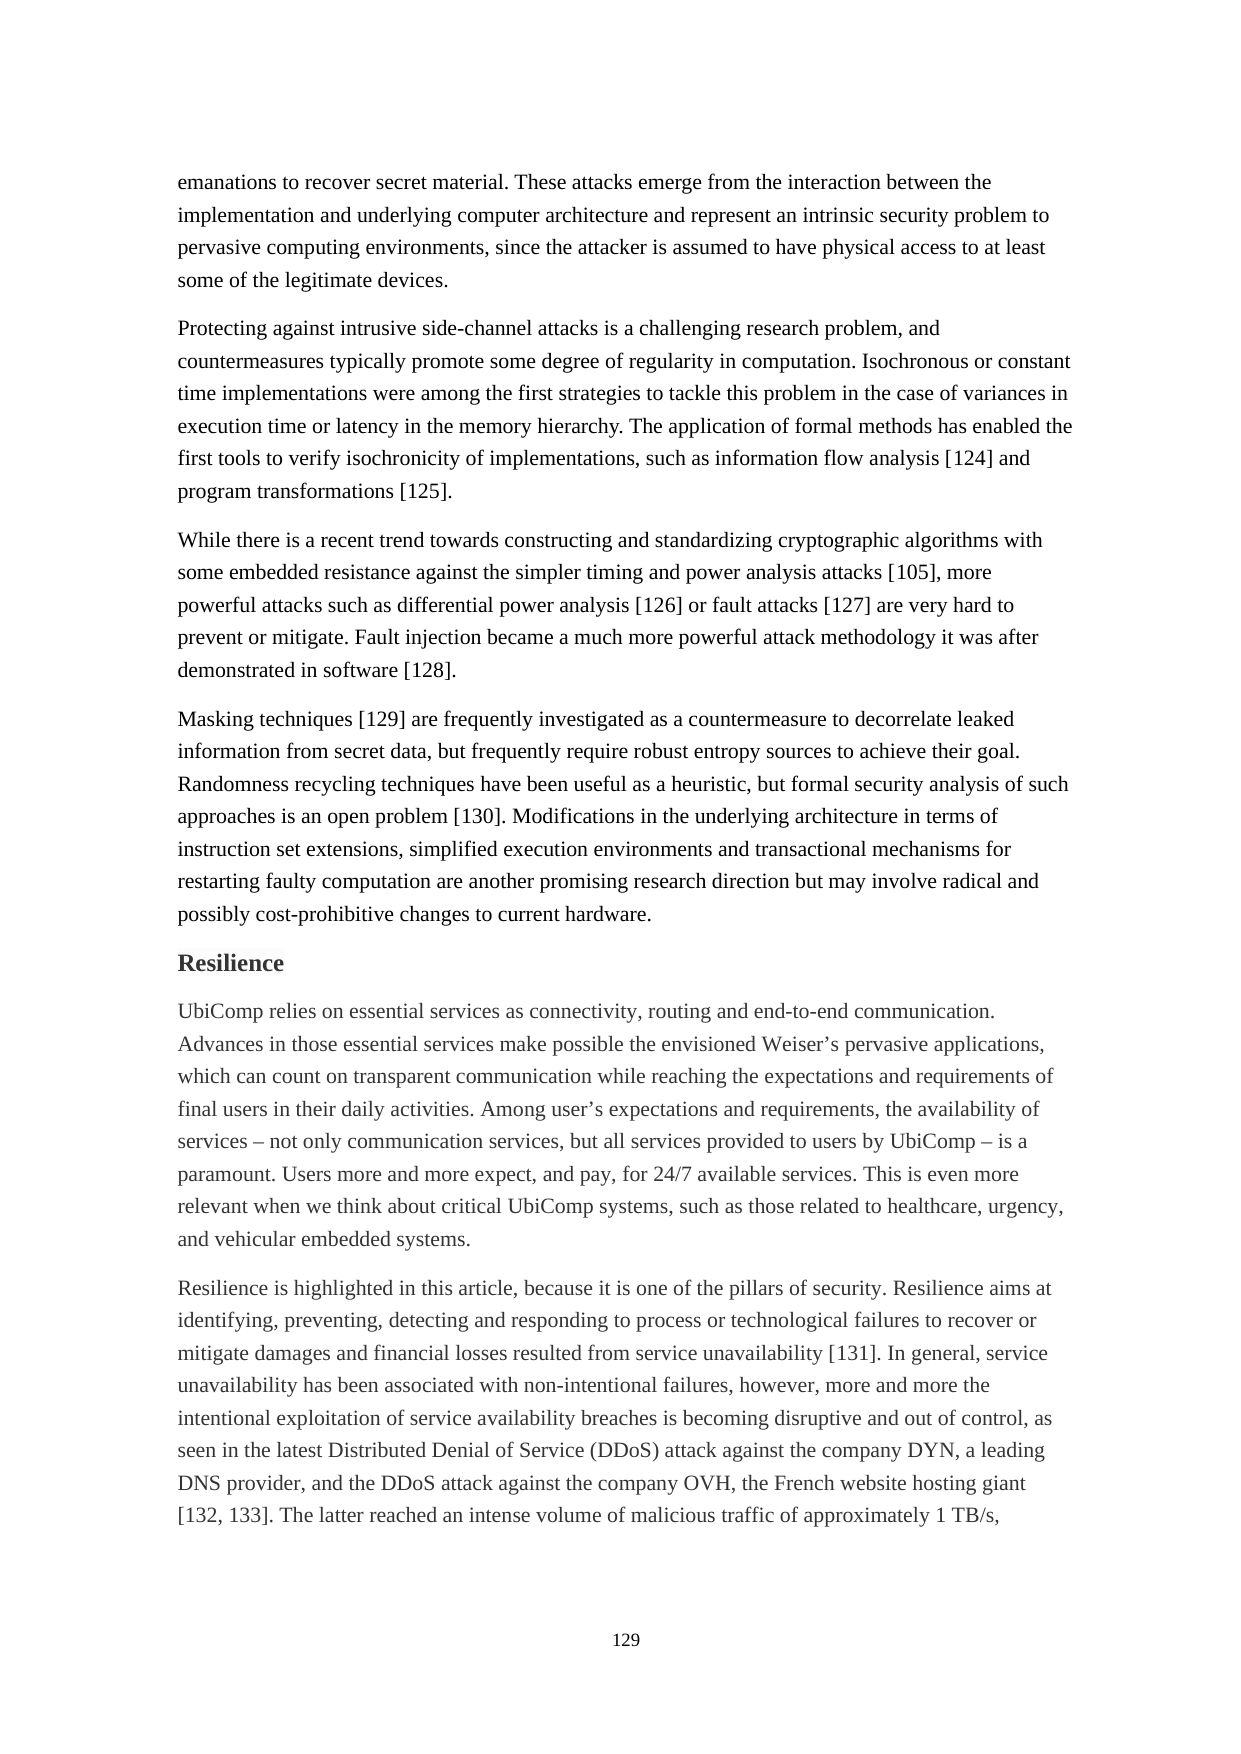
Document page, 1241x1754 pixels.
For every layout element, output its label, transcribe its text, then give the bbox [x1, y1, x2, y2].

text Masking techniques [129] are frequently investigated as a countermeasure to decorrelate leaked information from secret data, but frequently require robust entropy sources to achieve their goal. Randomness recycling techniques have been useful as a heuristic, but formal security analysis of such approaches is an open problem [130]. Modifications in the underlying architecture in terms of instruction set extensions, simplified execution environments and transactional mechanisms for restarting faulty computation are another promising research direction but may involve radical and possibly cost-prohibitive changes to current hardware. [177, 702, 1075, 929]
text Resilience [177, 946, 1075, 978]
text UbiComp relies on essential services as connectivity, routing and end-to-end communication. Advances in those essential services make possible the envisioned Weiser’s pervasive applications, which can count on transparent communication while reaching the expectations and requirements of final users in their daily activities. Among user’s expectations and requirements, the availability of services – not only communication services, but all services provided to users by UbiComp – is a paramount. Users more and more expect, and pay, for 24/7 available services. This is even more relevant when we think about critical UbiComp systems, such as those related to healthcare, urgency, and vehicular embedded systems. [177, 995, 1075, 1255]
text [177, 165, 1075, 295]
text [177, 1271, 1075, 1531]
text Protecting against intrusive side-channel attacks is a challenging research problem, and countermeasures typically promote some degree of regularity in computation. Isochronous or constant time implementations were among the first strategies to tackle this problem in the case of variances in execution time or latency in the memory hierarchy. The application of formal methods has enabled the first tools to verify isochronicity of implementations, such as information flow analysis [124] and program transformations [125]. [177, 312, 1075, 507]
text While there is a recent trend towards constructing and standardizing cryptographic algorithms with some embedded resistance against the simpler timing and power analysis attacks [105], more powerful attacks such as differential power analysis [126] or fault attacks [127] are very hard to prevent or mitigate. Fault injection became a much more powerful attack methodology it was after demonstrated in software [128]. [177, 523, 1075, 686]
